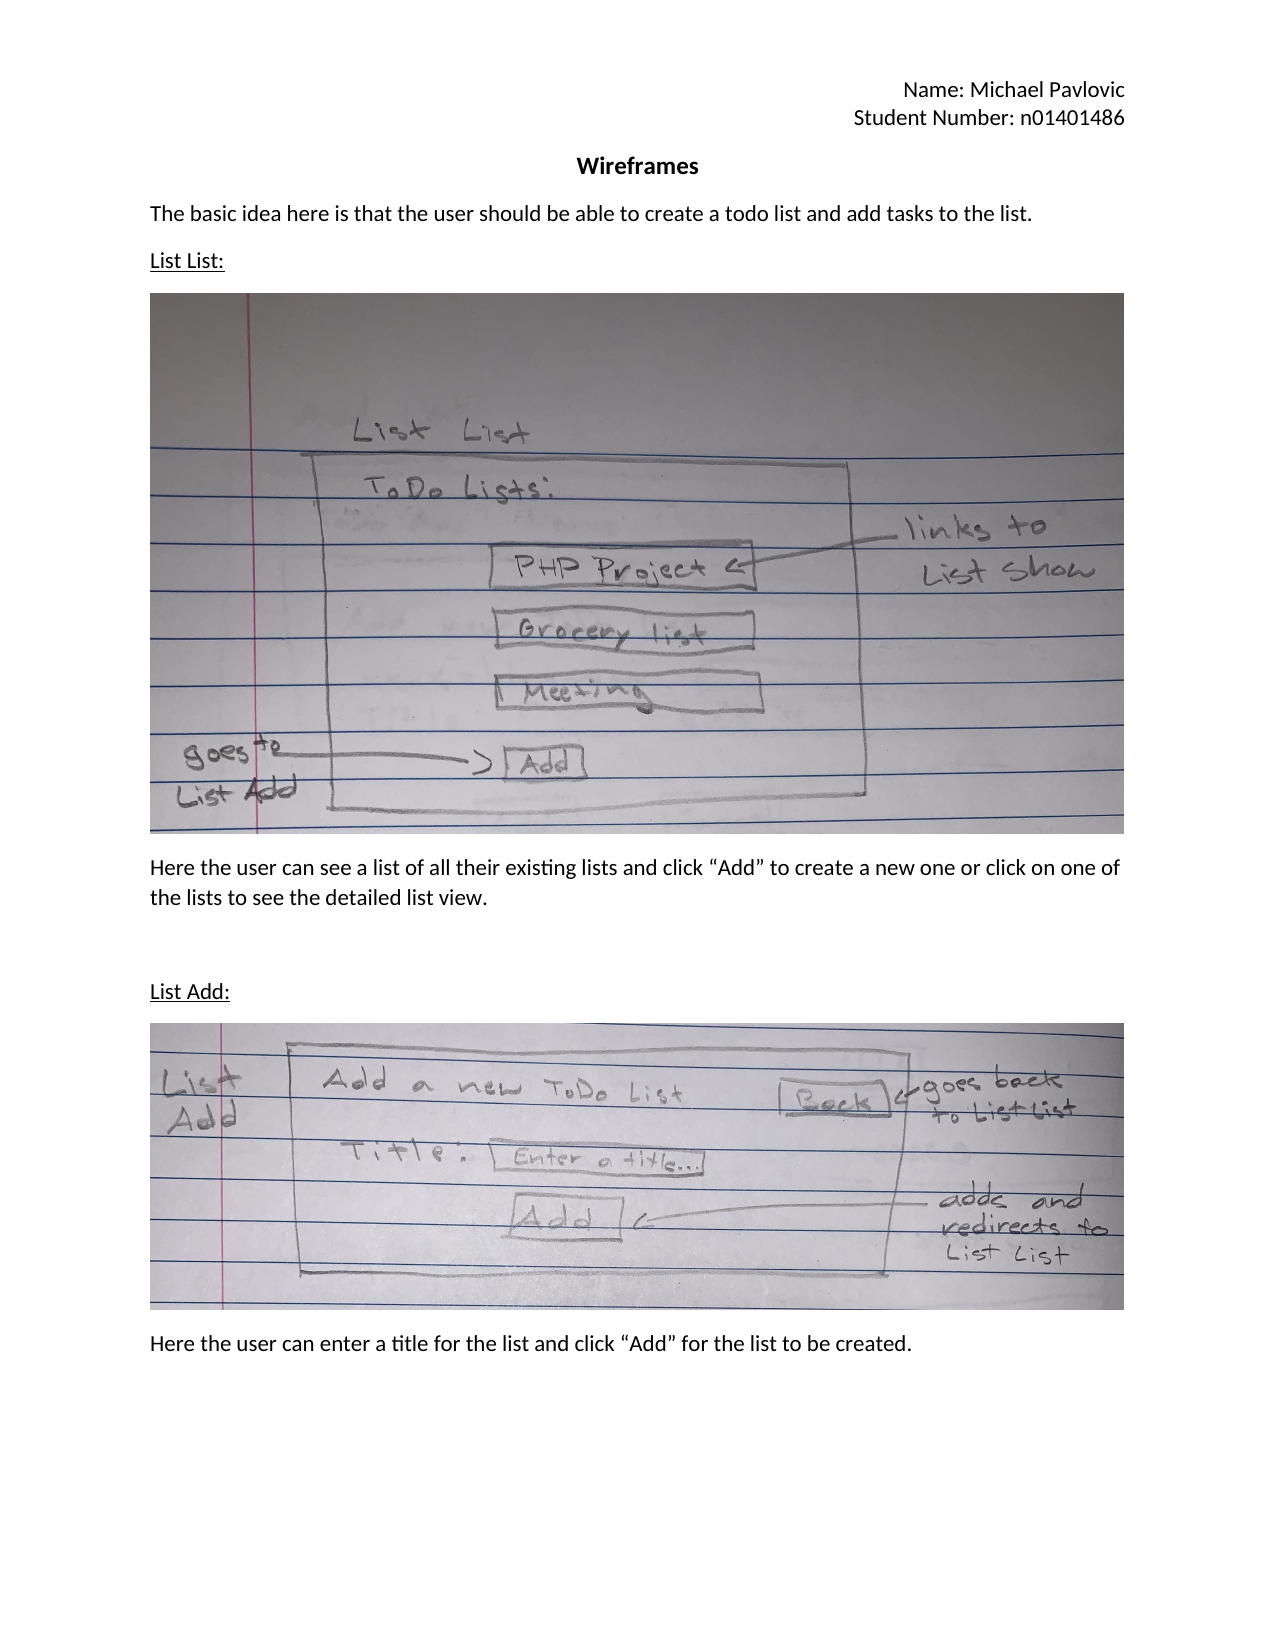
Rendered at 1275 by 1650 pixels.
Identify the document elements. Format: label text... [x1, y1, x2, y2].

text List Add: [150, 977, 1125, 1005]
text List List: [150, 246, 1125, 274]
text Wireframes [150, 150, 1125, 181]
picture [150, 1023, 1124, 1310]
text The basic idea here is that the user should be able to create a todo list and add tasks to the list. [150, 199, 1125, 228]
text Here the user can enter a title for the list and click “Add” for the list to be created. [150, 1329, 1125, 1357]
text Here the user can see a list of all their existing lists and click “Add” to create a new one or click on one of the lists to see the detailed list view. [150, 853, 1125, 911]
picture [150, 293, 1124, 834]
